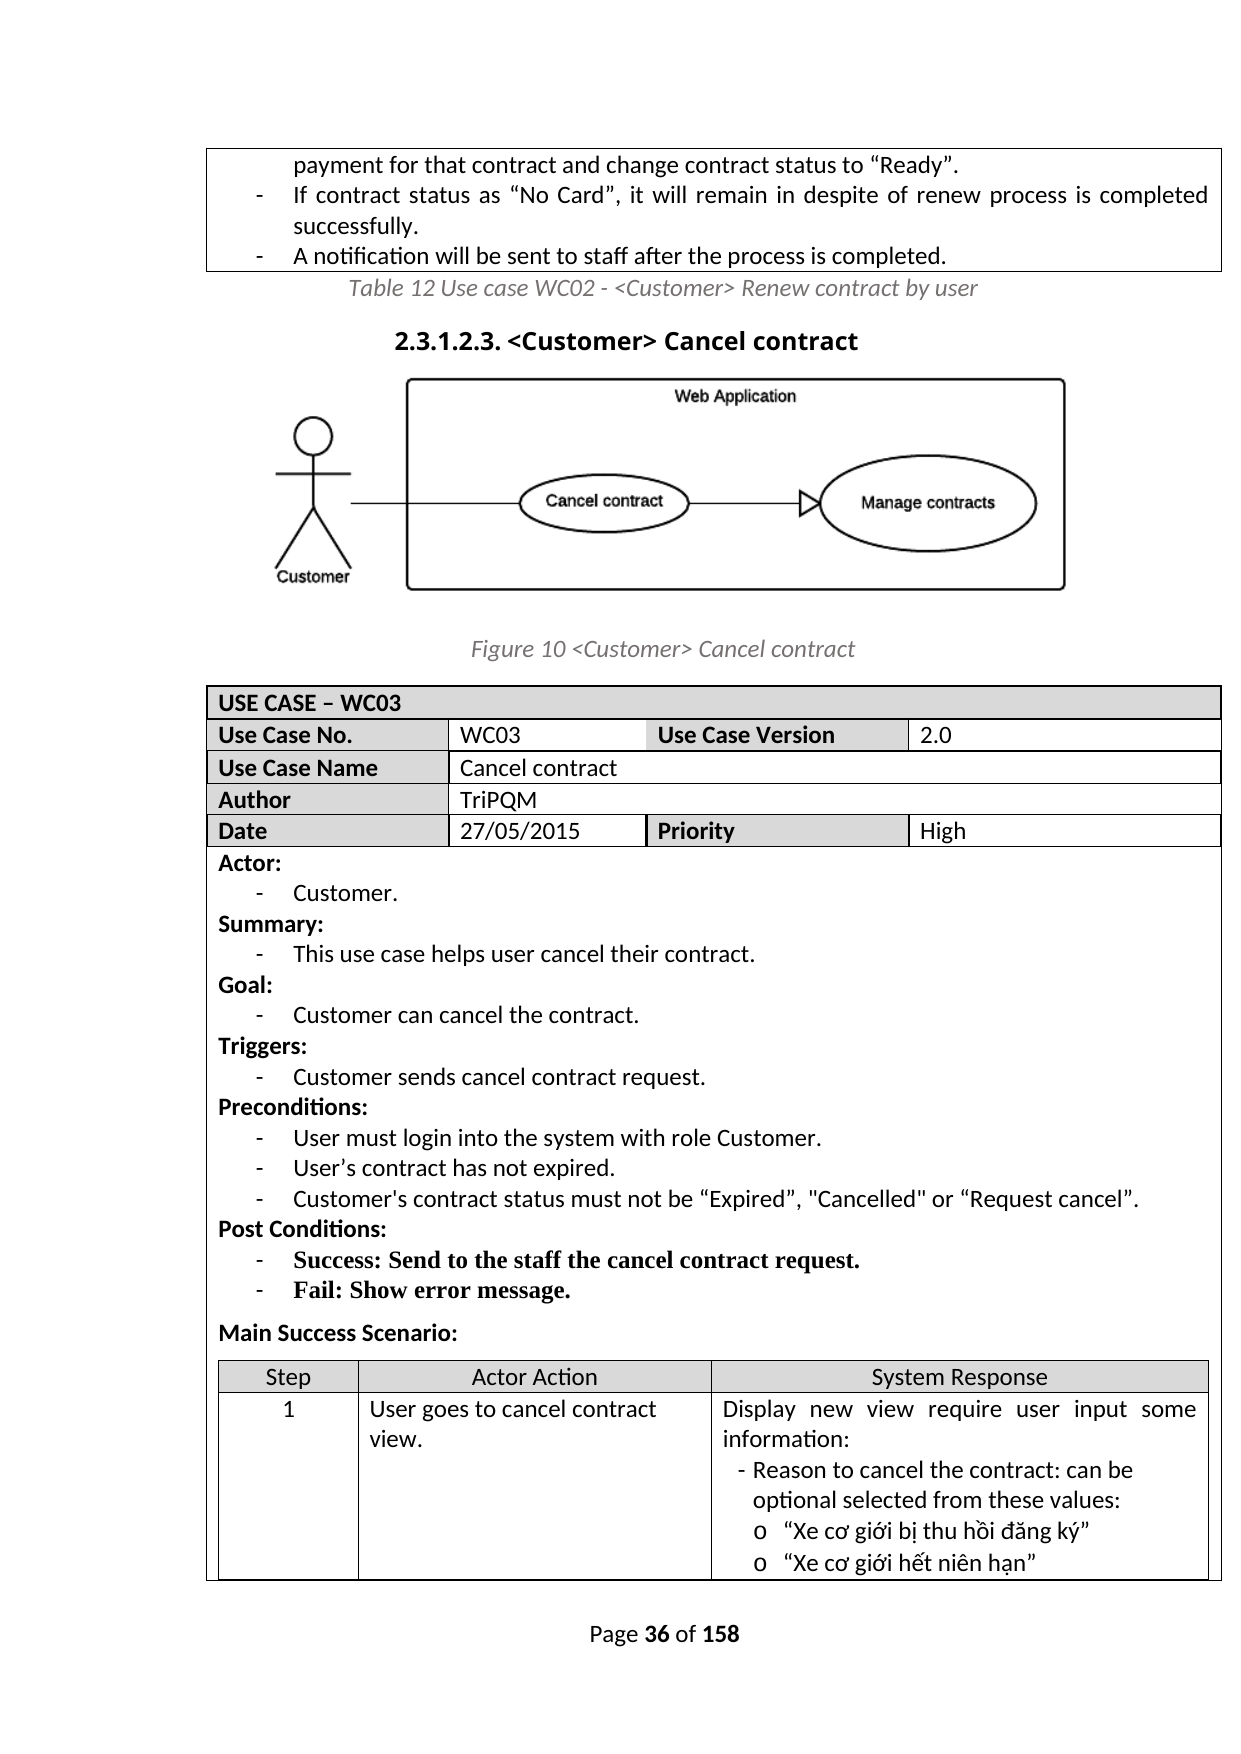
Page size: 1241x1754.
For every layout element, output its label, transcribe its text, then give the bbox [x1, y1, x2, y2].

table_cell High [910, 815, 1220, 846]
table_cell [207, 149, 1221, 271]
table_header USE CASE – WC03 [208, 687, 1220, 718]
table_cell Cancel contract [450, 752, 1220, 783]
table_cell Use Case Name [208, 751, 448, 783]
table_cell 2.0 [909, 720, 1221, 750]
table_cell WC03 [449, 720, 646, 750]
subtitle <Customer> Cancel contract [394, 323, 1122, 357]
picture [237, 359, 1092, 615]
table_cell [207, 847, 1221, 1579]
table_cell Author [207, 784, 448, 814]
table_cell Use Case Version [646, 720, 908, 750]
table_cell Use Case No. [207, 720, 448, 750]
table_cell Priority [648, 815, 908, 846]
table_cell Date [208, 815, 448, 846]
table_cell TriPQM [449, 784, 1221, 814]
table_cell 27/05/2015 [450, 815, 645, 846]
